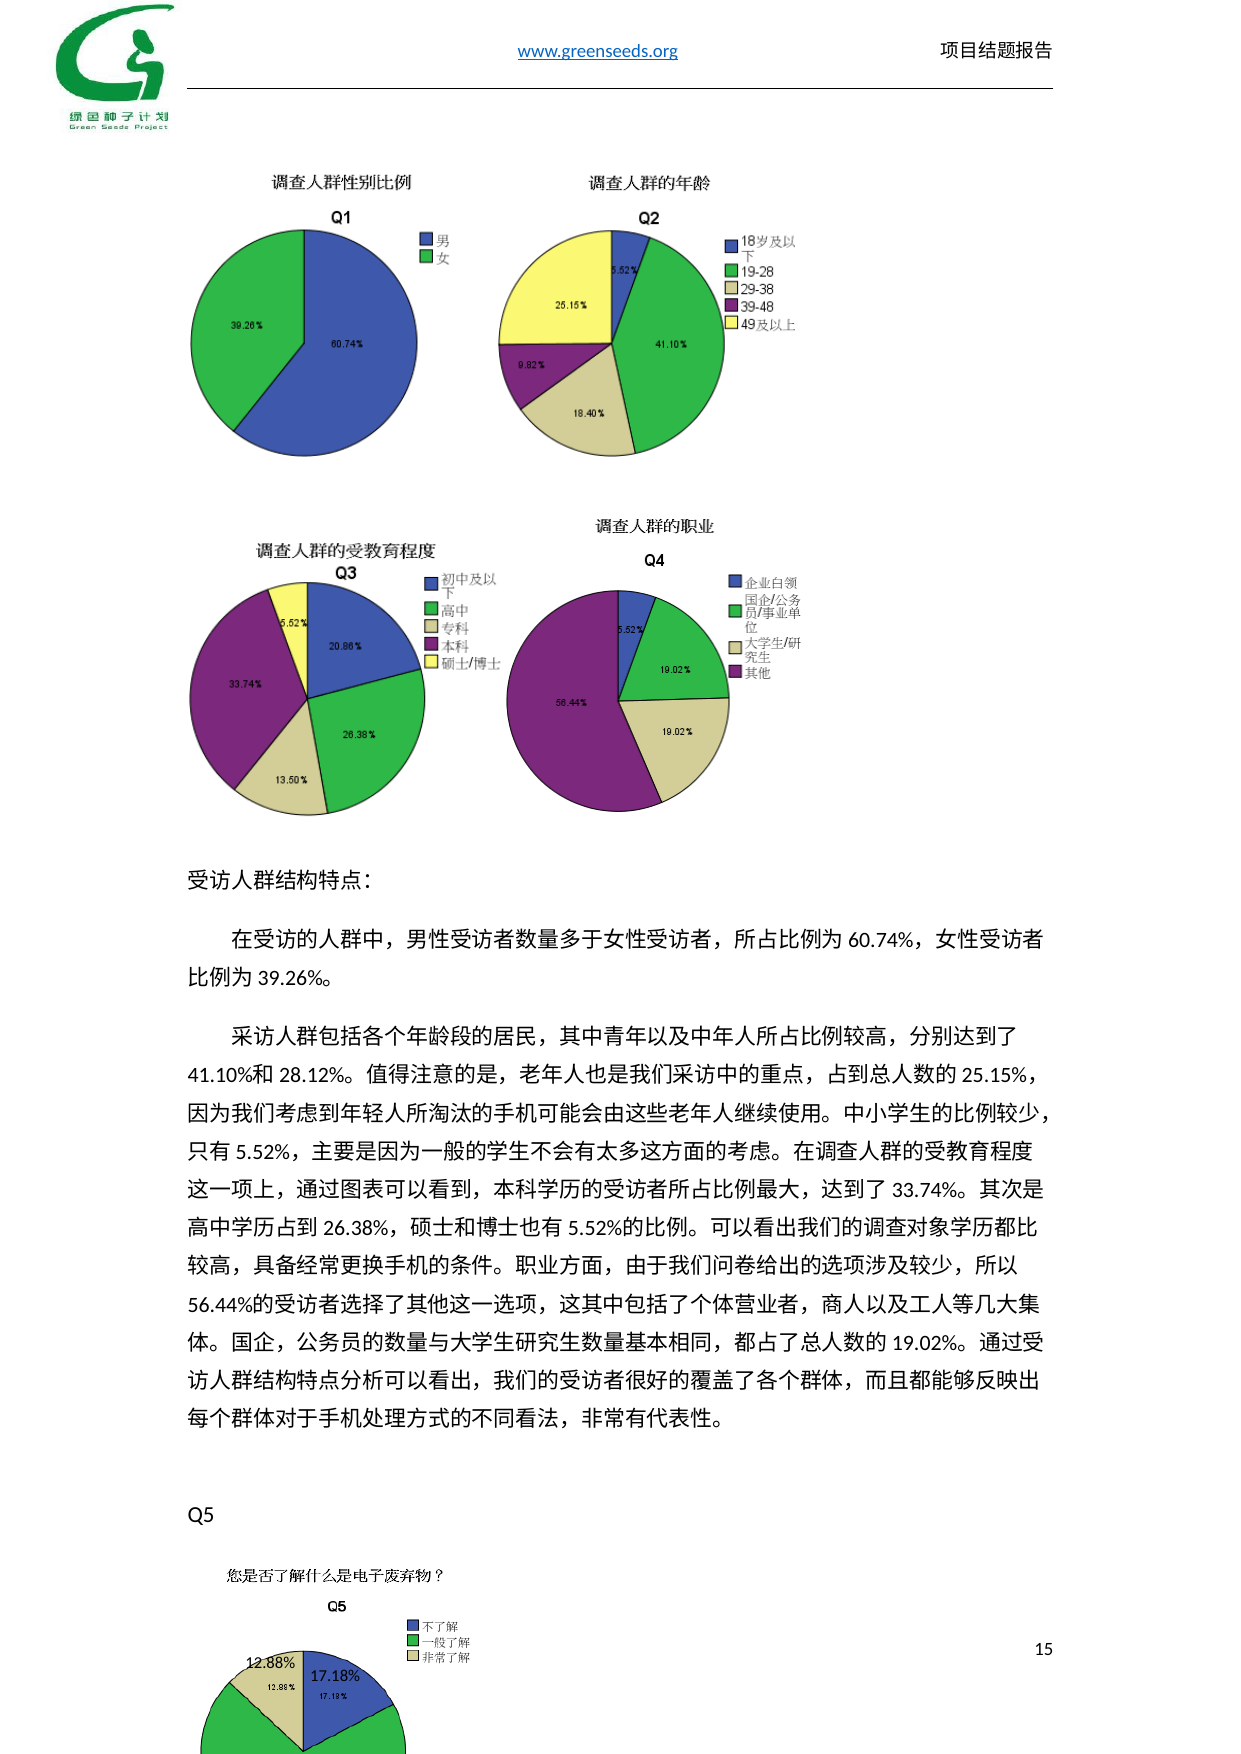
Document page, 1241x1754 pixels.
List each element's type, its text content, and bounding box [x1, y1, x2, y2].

picture [187, 494, 805, 834]
text 采访人群包括各个年龄段的居民，其中青年以及中年人所占比例较高，分别达到了41.10%和28.12%。值得注意的是，老年人也是我们采访中的重点，占到总人数的25.15%，因为我们考虑到年轻人所淘汰的手机可能会由这些老年人继续使用。中小学生的比例较少，只有5.52%，主要是因为一般的学生不会有太多这方面的考虑。在调查人群的受教育程度这一项上，通过图表可以看到，本科学历的受访者所占比例最大，达到了33.74%。其次是高中学历占到26.38%，硕士和博士也有5.52%的比例。可以看出我们的调查对象学历都比较高，具备经常更换手机的条件。职业方面，由于我们问卷给出的选项涉及较少，所以56.44%的受访者选择了其他这一选项，这其中包括了个体营业者，商人以及工人等几大集体。国企，公务员的数量与大学生研究生数量基本相同，都占了总人数的19.02%。通过受访人群结构特点分析可以看出，我们的受访者很好的覆盖了各个群体，而且都能够反映出每个群体对于手机处理方式的不同看法，非常有代表性。 [187, 1016, 1053, 1436]
picture [47, 0, 188, 134]
text Q5 [187, 1496, 1053, 1534]
picture [198, 1545, 475, 1754]
picture [187, 150, 803, 460]
text 受访人群结构特点： [187, 859, 1053, 898]
text 在受访的人群中，男性受访者数量多于女性受访者，所占比例为60.74%，女性受访者比例为39.26%。 [187, 919, 1053, 995]
